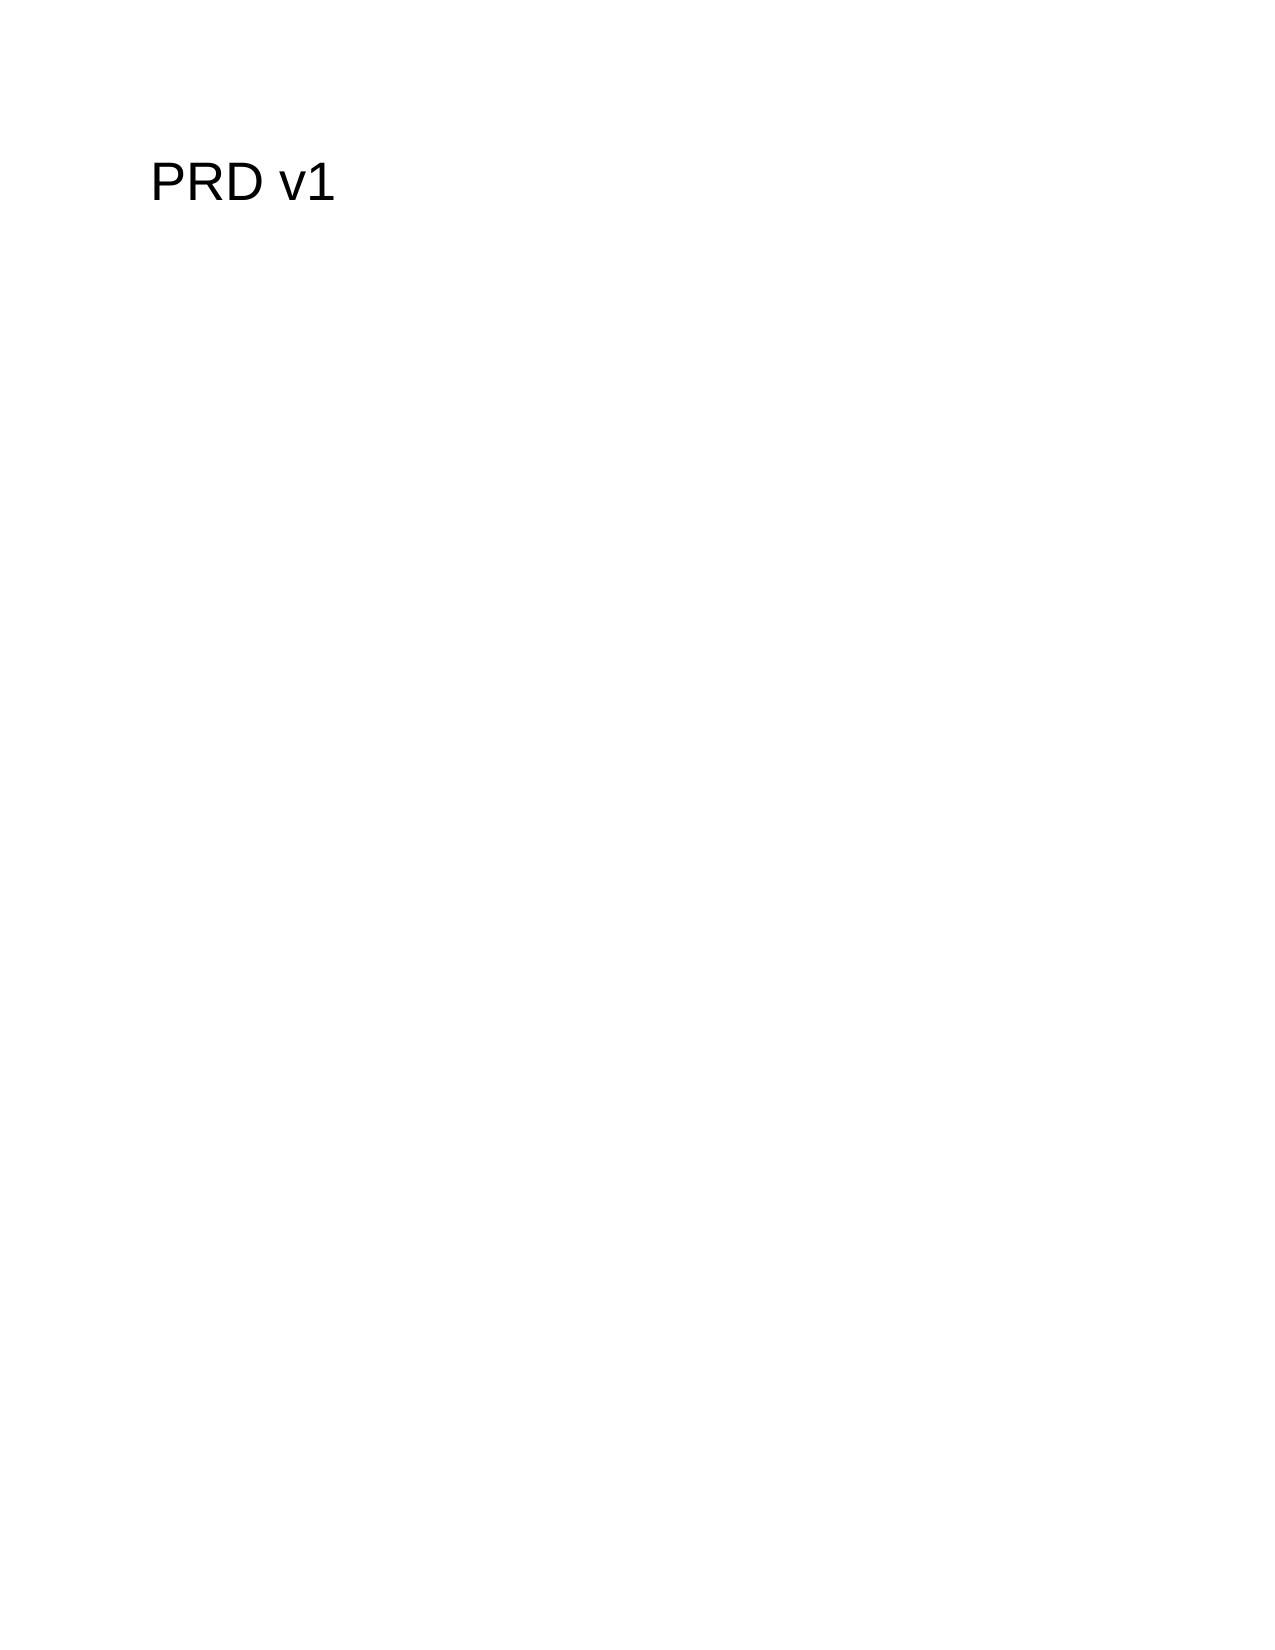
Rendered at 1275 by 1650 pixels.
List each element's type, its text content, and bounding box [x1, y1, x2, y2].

title PRD v1 [150, 150, 1125, 212]
